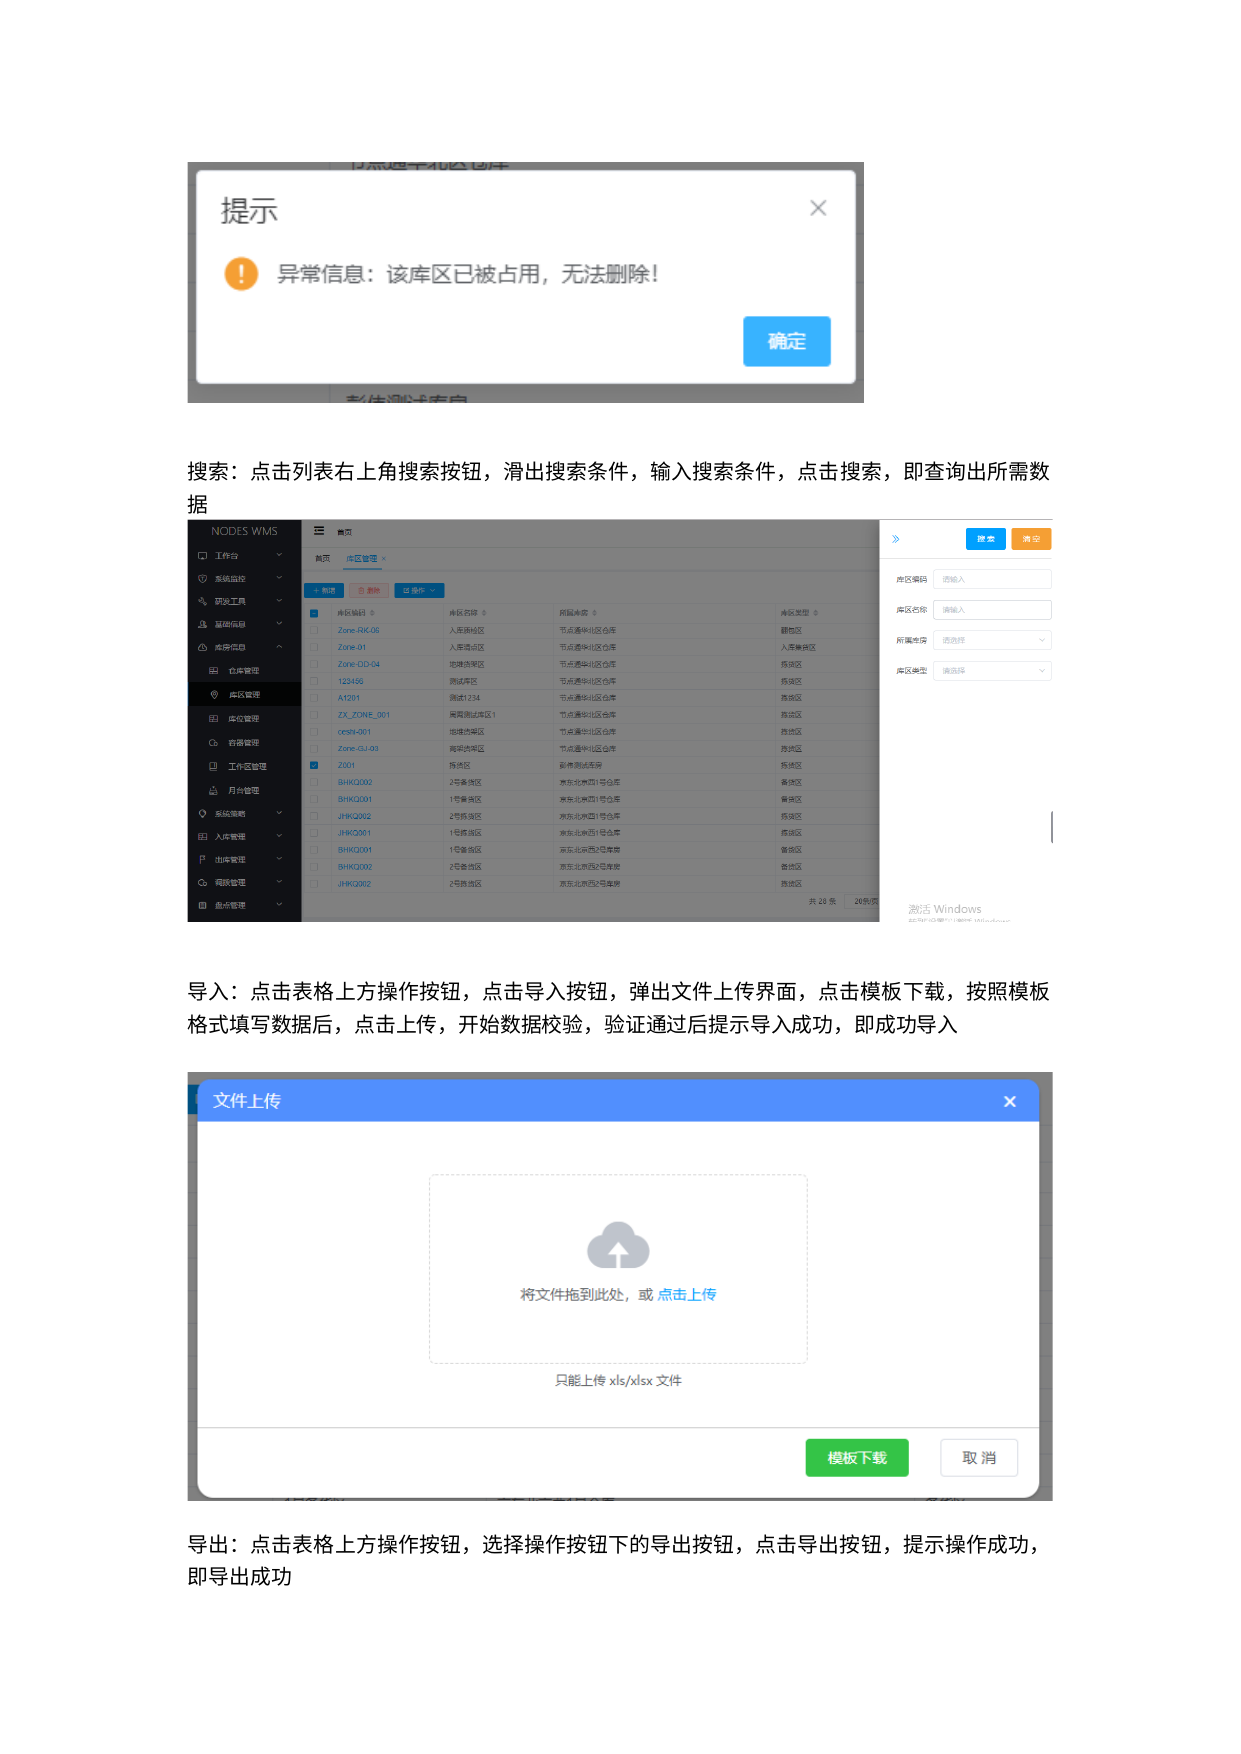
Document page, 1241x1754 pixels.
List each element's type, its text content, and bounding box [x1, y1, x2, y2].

picture [187, 162, 864, 403]
text 导出：点击表格上方操作按钮，选择操作按钮下的导出按钮，点击导出按钮，提示操作成功，即导出成功 [187, 1527, 1053, 1592]
text 导入：点击表格上方操作按钮，点击导入按钮，弹出文件上传界面，点击模板下载，按照模板格式填写数据后，点击上传，开始数据校验，验证通过后提示导入成功，即成功导入 [187, 974, 1053, 1039]
picture [187, 1072, 1053, 1501]
text 搜索：点击列表右上角搜索按钮，滑出搜索条件，输入搜索条件，点击搜索，即查询出所需数据 [187, 454, 1053, 519]
picture [187, 519, 1053, 922]
